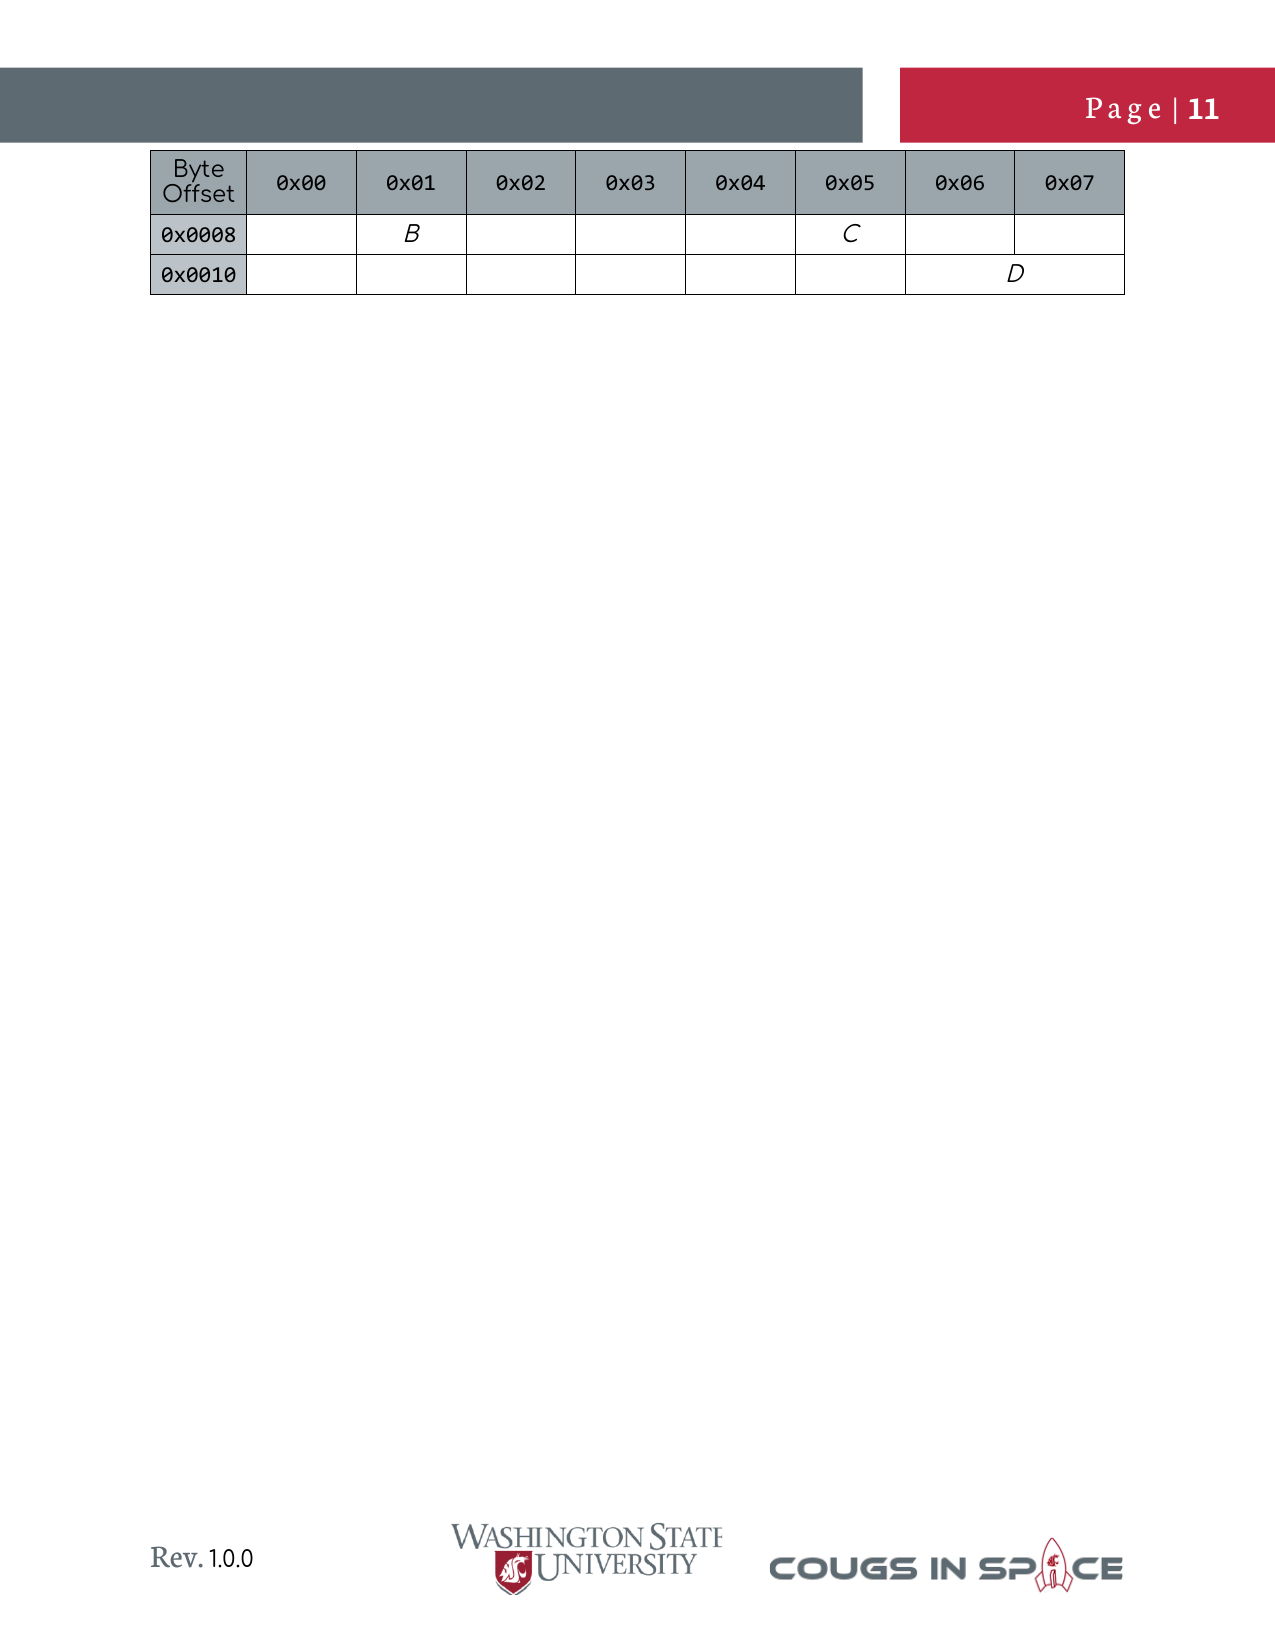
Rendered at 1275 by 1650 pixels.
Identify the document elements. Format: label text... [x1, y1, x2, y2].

table_header 0x05 [796, 151, 905, 214]
table_cell [357, 255, 466, 294]
table_cell [686, 255, 795, 294]
table_header 0x06 [906, 151, 1014, 214]
table_header 0x01 [357, 151, 466, 214]
picture [769, 1537, 1123, 1594]
table_cell [467, 215, 575, 254]
table_cell [906, 215, 1014, 254]
table_cell [796, 255, 905, 294]
table_cell [247, 255, 356, 294]
table_cell [576, 255, 685, 294]
table_header 0x07 [1015, 151, 1124, 214]
table_header 0x02 [467, 151, 575, 214]
table_cell [1015, 215, 1124, 254]
table_cell [247, 215, 356, 254]
table_header 0x03 [576, 151, 685, 214]
table_cell 0x0010 [151, 255, 246, 294]
table_cell [576, 215, 685, 254]
table_cell C [796, 215, 905, 254]
picture [450, 1522, 723, 1595]
table_cell B [357, 215, 466, 254]
table_header Byte Offset [151, 151, 246, 214]
table_cell [686, 215, 795, 254]
table_cell 0x0008 [151, 215, 246, 254]
table_cell D [906, 255, 1124, 294]
table_header 0x00 [247, 151, 356, 214]
table_header 0x04 [686, 151, 795, 214]
table_cell [467, 255, 575, 294]
